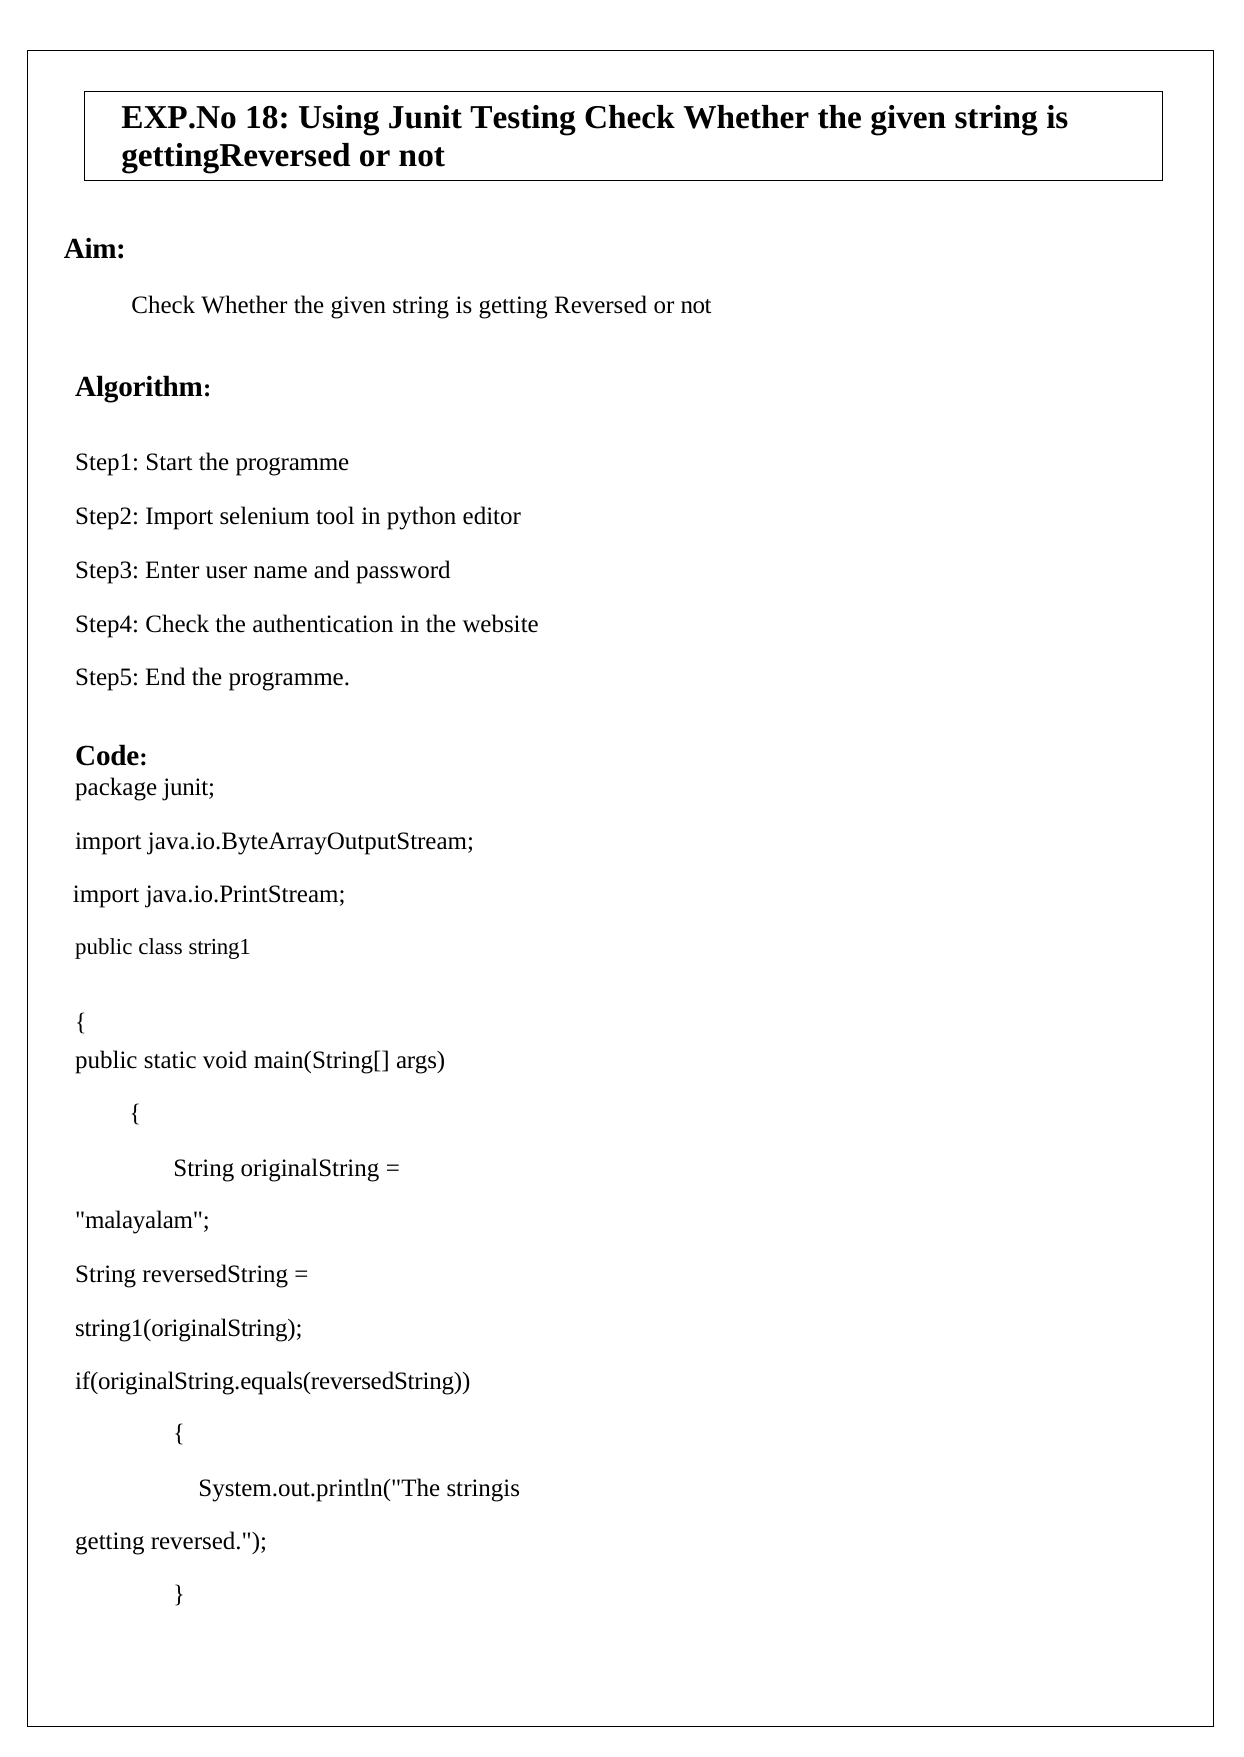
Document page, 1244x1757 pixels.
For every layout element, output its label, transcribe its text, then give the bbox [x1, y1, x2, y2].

text String reversedString = string1(originalString); if(originalString.equals(reversedString)) [75, 1259, 533, 1395]
subtitle Code: [75, 738, 1213, 772]
text { [129, 1098, 1213, 1127]
text { [75, 1007, 1213, 1035]
subtitle Aim: [64, 231, 127, 265]
text public static void main(String[] args) [75, 1045, 1213, 1073]
text Step4: Check the authentication in the website Step5: End the programme. [75, 609, 597, 691]
subtitle Algorithm: [75, 369, 1213, 403]
text public class string1 [75, 933, 1213, 959]
text package junit; [75, 772, 1213, 800]
text System.out.println("The stringis getting reversed."); [75, 1473, 533, 1555]
text Step2: Import selenium tool in python editor Step3: Enter user name and password [75, 501, 533, 584]
text Check Whether the given string is getting Reversed or not [131, 291, 1213, 319]
text String originalString = "malayalam"; [75, 1153, 420, 1234]
text import java.io.ByteArrayOutputStream; import java.io.PrintStream; [73, 826, 533, 908]
text { [173, 1420, 1213, 1447]
text Step1: Start the programme [75, 447, 1213, 476]
text } [173, 1579, 1213, 1608]
